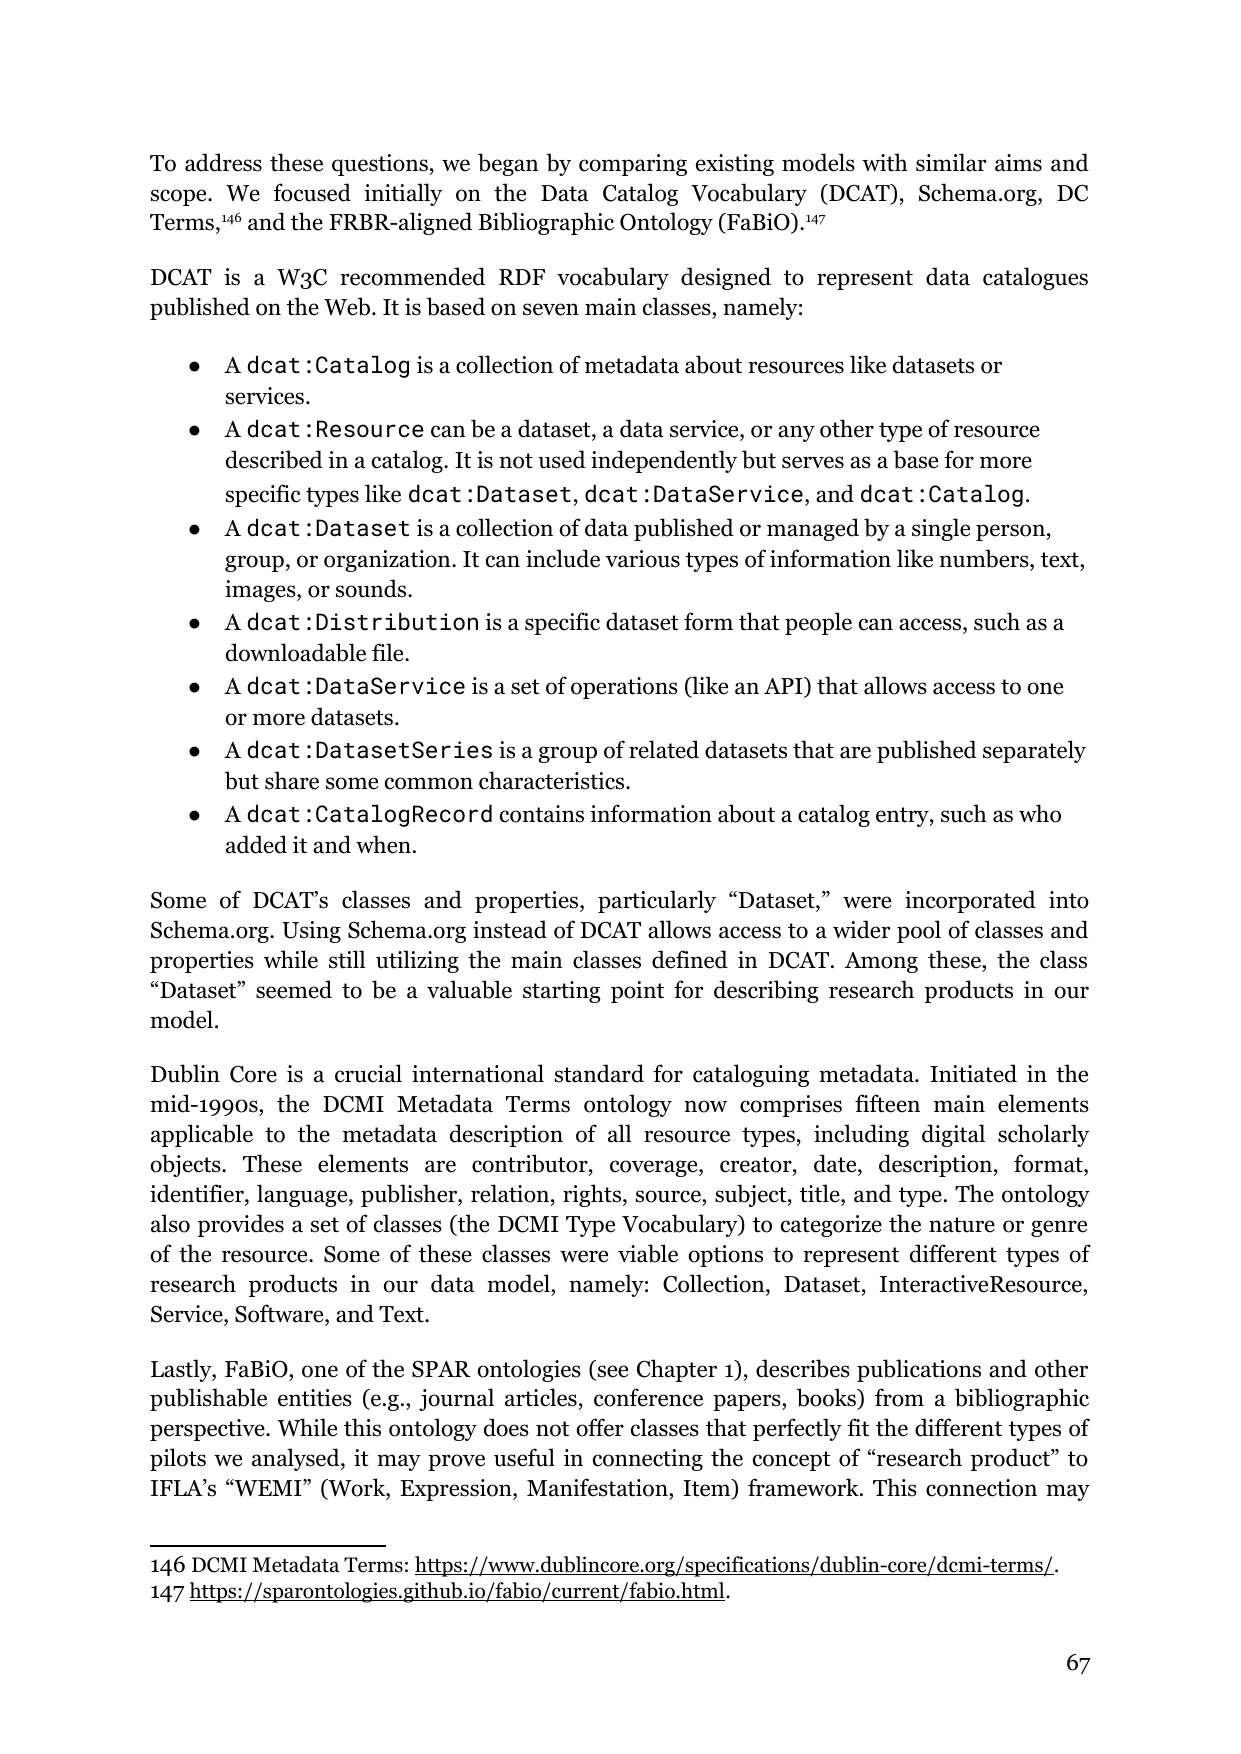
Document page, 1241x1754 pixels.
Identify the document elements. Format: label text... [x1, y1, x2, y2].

text DCAT is a W3C recommended RDF vocabulary designed to represent data catalogues published on the Web. It is based on seven main classes, namely: [150, 265, 1090, 321]
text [150, 1356, 1090, 1502]
list A dcat:Catalog is a collection of metadata about resources like datasets or services. [187, 349, 1090, 409]
text To address these questions, we began by comparing existing models with similar aims and scope. We focused initially on the Data Catalog Vocabulary (DCAT), Schema.org, DC Terms, and the FRBR-aligned Bibliographic Ontology (FaBiO). [150, 150, 1090, 236]
list A dcat:Dataset is a collection of data published or managed by a single person, group, or organization. It can include various types of information like numbers, text, images, or sounds. [187, 513, 1090, 603]
text Dublin Core is a crucial international standard for cataloguing metadata. Initiated in the mid-1990s, the DCMI Metadata Terms ontology now comprises fifteen main elements applicable to the metadata description of all resource types, including digital scholarly objects. These elements are contributor, coverage, creator, date, description, format, identifier, language, publisher, relation, rights, source, subject, title, and type. The ontology also provides a set of classes (the DCMI Type Vocabulary) to categorize the nature or genre of the resource. Some of these classes were viable options to represent different types of research products in our data model, namely: Collection, Dataset, InteractiveResource, Service, Software, and Text. [150, 1062, 1090, 1327]
list A dcat:CatalogRecord contains information about a catalog entry, such as who added it and when. [187, 798, 1090, 858]
list A dcat:DatasetSeries is a group of related datasets that are published separately but share some common characteristics. [187, 734, 1090, 794]
list A dcat:DataService is a set of operations (like an API) that allows access to one or more datasets. [187, 671, 1090, 731]
list A dcat:Distribution is a specific dataset form that people can access, such as a downloadable file. [187, 607, 1090, 667]
list A dcat:Resource can be a dataset, a data service, or any other type of resource described in a catalog. It is not used independently but serves as a base for more specific types like dcat:Dataset, dcat:DataService, and dcat:Catalog. [187, 413, 1090, 508]
text Some of DCAT’s classes and properties, particularly “Dataset,” were incorporated into Schema.org. Using Schema.org instead of DCAT allows access to a wider pool of classes and properties while still utilizing the main classes defined in DCAT. Among these, the class “Dataset” seemed to be a valuable starting point for describing research products in our model. [150, 887, 1090, 1033]
